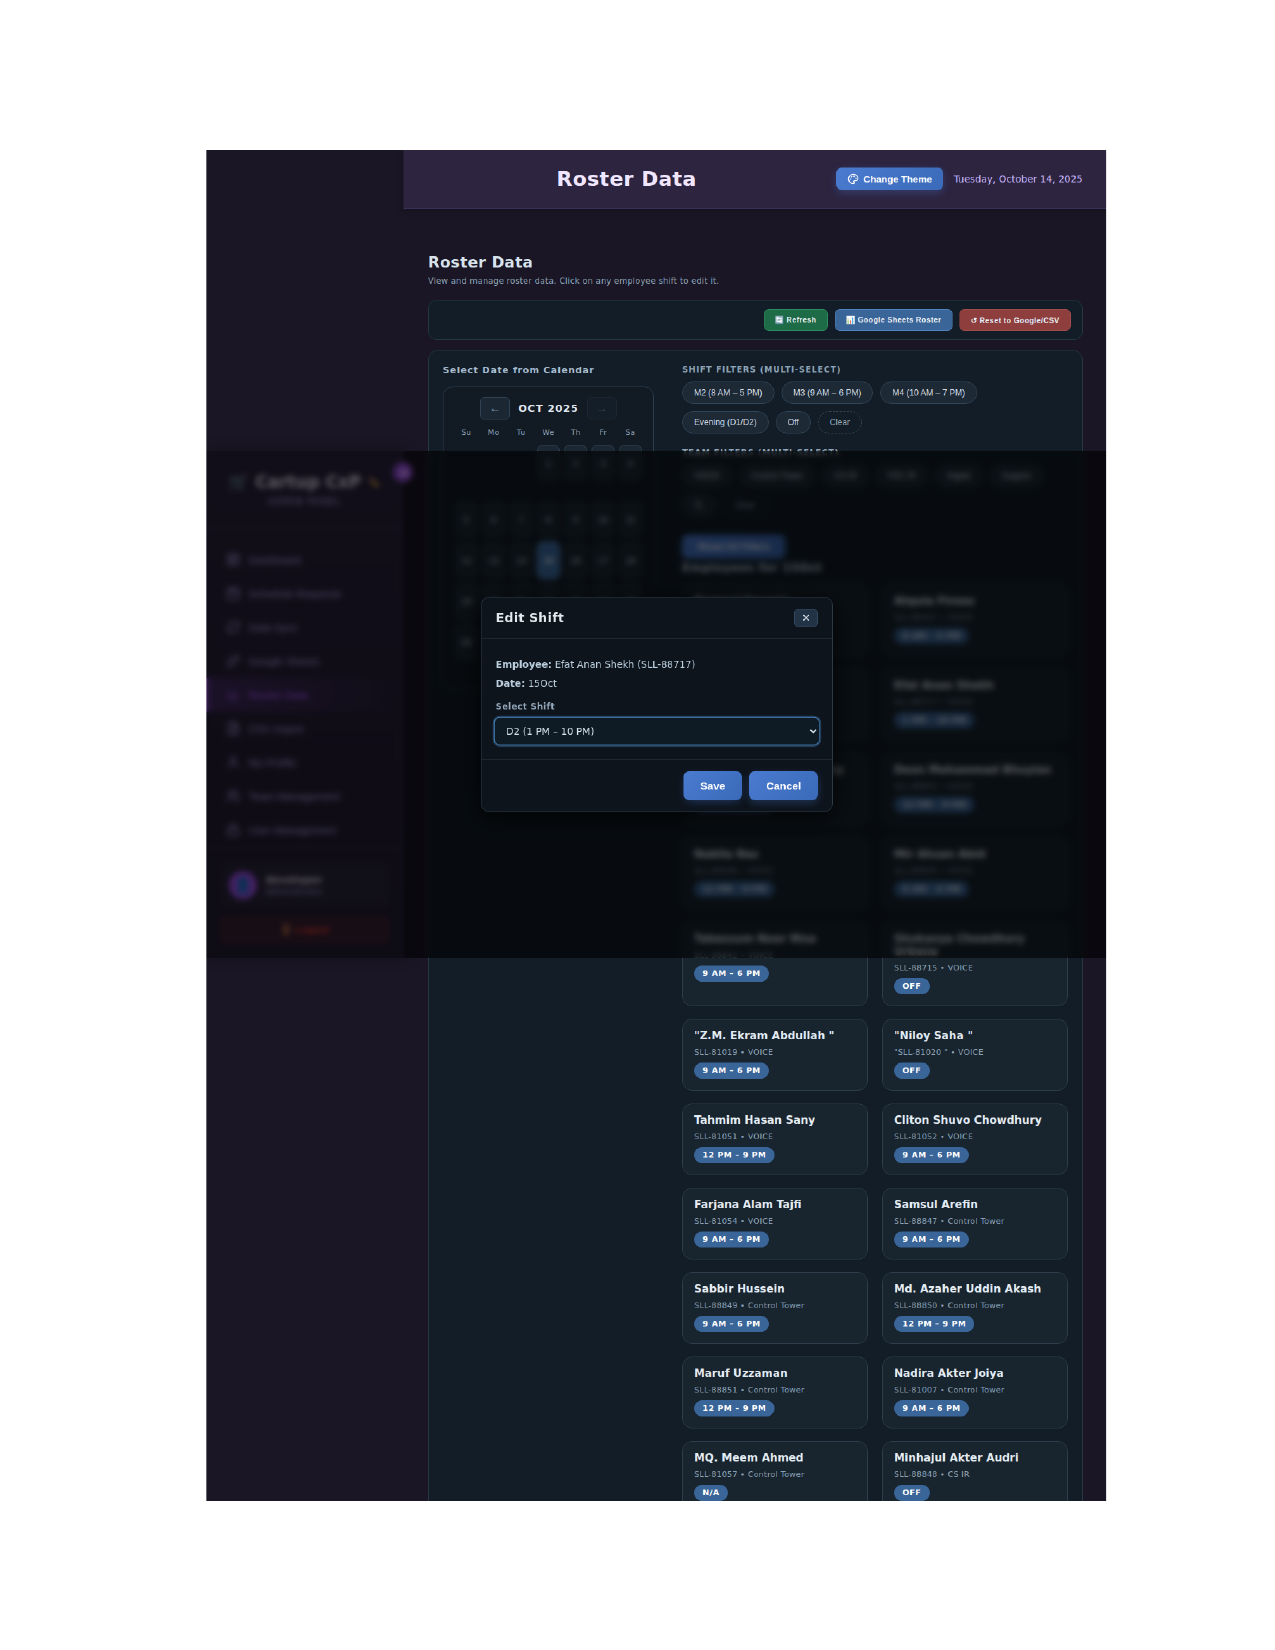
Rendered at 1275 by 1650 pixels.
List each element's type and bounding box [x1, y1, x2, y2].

picture [206, 150, 1107, 1501]
